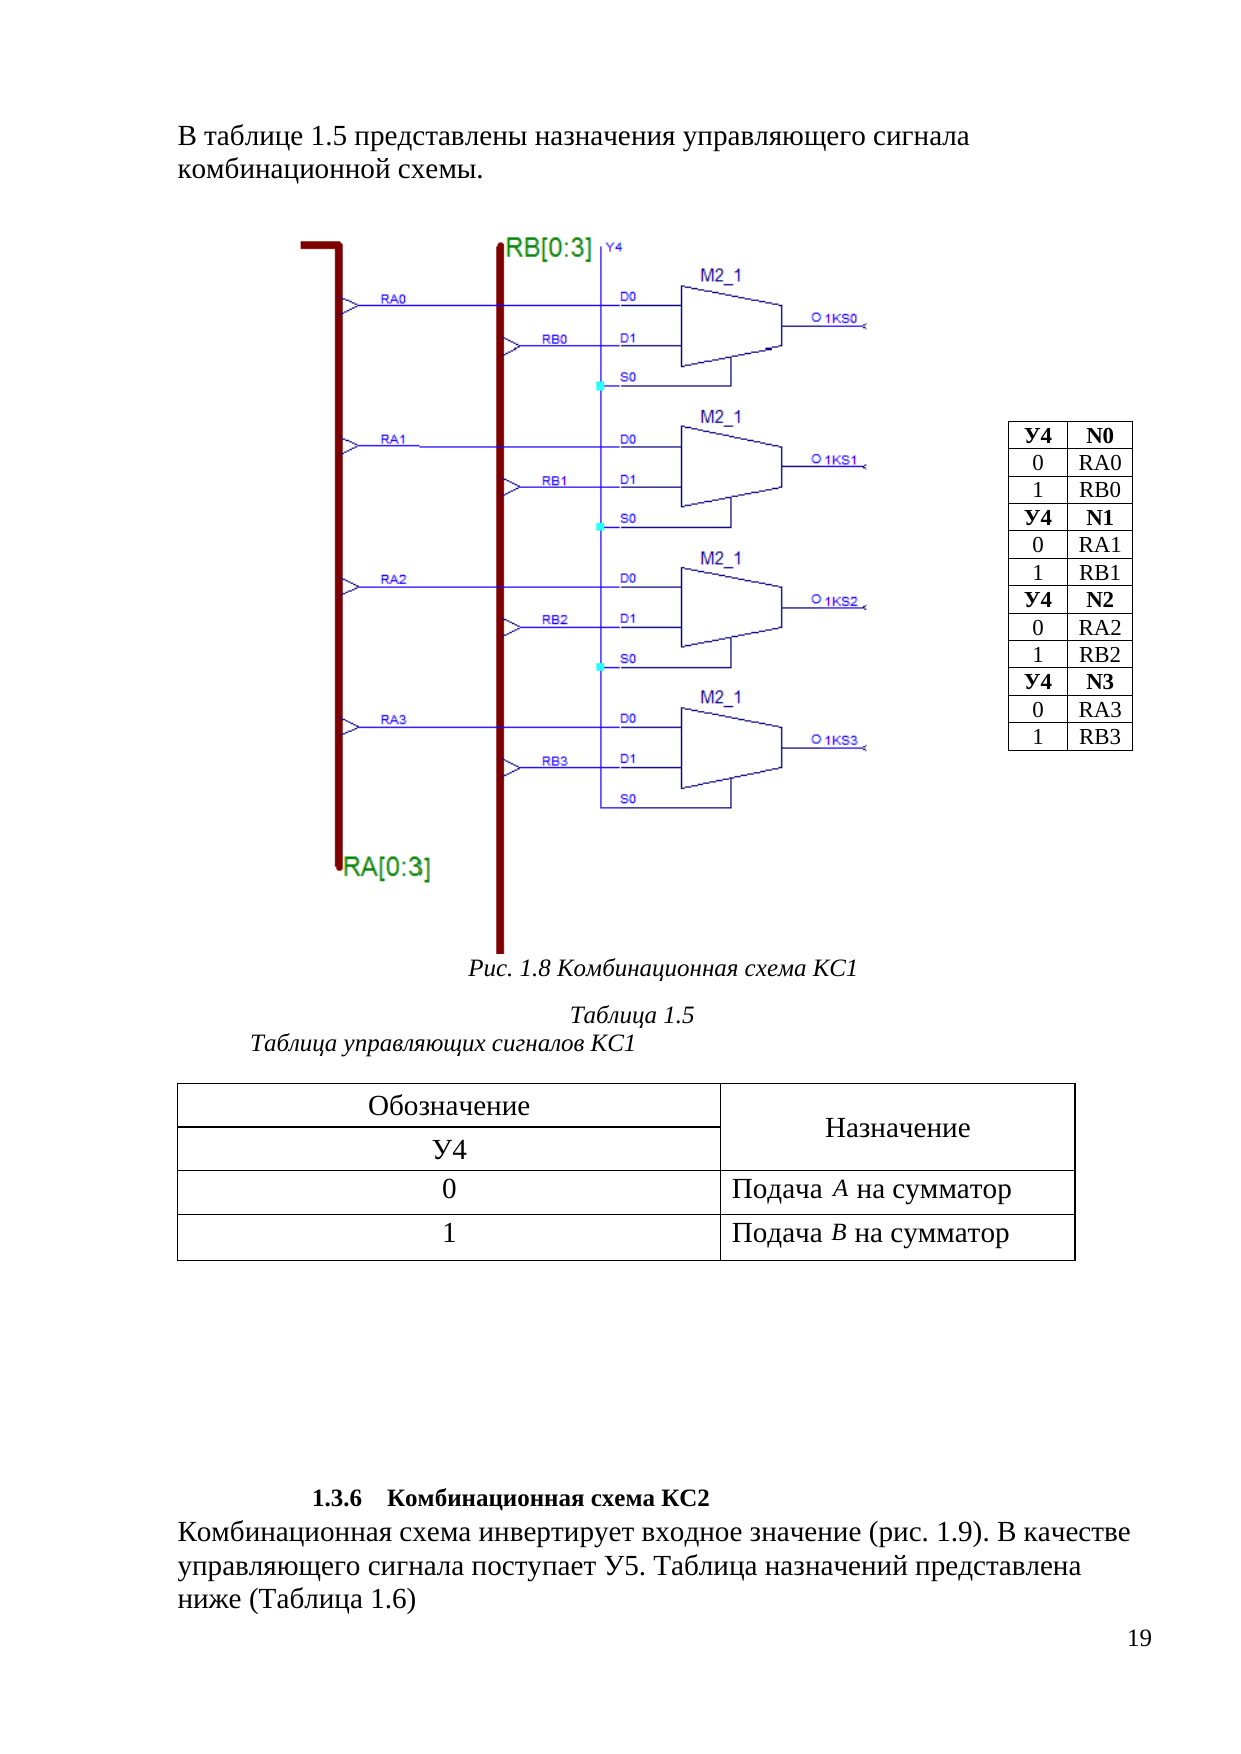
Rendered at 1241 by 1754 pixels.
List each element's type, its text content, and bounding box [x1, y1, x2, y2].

table_header Обозначение [178, 1084, 720, 1126]
table_cell 1 [1009, 559, 1067, 585]
table_cell RB0 [1068, 477, 1132, 503]
table_cell RA2 [1068, 614, 1132, 640]
table_cell У4 [1009, 668, 1067, 695]
table_cell RB2 [1068, 641, 1132, 667]
table_header Назначение [721, 1084, 1074, 1170]
table_cell 1 [1009, 641, 1067, 667]
picture [300, 218, 867, 954]
table_cell Подача на сумматор [721, 1171, 1074, 1214]
table_cell 0 [1009, 696, 1067, 722]
table_cell RA1 [1068, 531, 1132, 558]
text В таблице 1.5 представлены назначения управляющего сигнала комбинационной схемы. [177, 118, 1152, 185]
table_cell 1 [1009, 477, 1067, 503]
table_cell 1 [1009, 723, 1067, 749]
text Комбинационная схема инвертирует входное значение (рис. 1.9). В качестве управляющего сигнала поступает У5. Таблица назначений представлена ниже (Таблица 1.6) [177, 1514, 1152, 1615]
table_cell N2 [1068, 586, 1132, 612]
table_cell RA0 [1068, 449, 1132, 476]
table_cell У4 [1009, 504, 1067, 530]
table_cell 0 [1009, 531, 1067, 558]
table_header У4 [1009, 422, 1067, 448]
table_cell 0 [1009, 614, 1067, 640]
table_cell У4 [178, 1128, 720, 1170]
table_header N0 [1068, 422, 1132, 448]
table_cell RB3 [1068, 723, 1132, 749]
table_cell N1 [1068, 504, 1132, 530]
table_cell RB1 [1068, 559, 1132, 585]
table_cell 0 [178, 1171, 720, 1214]
subtitle Комбинационная схема КС2 [312, 1483, 1152, 1512]
table_cell RA3 [1068, 696, 1132, 722]
table_cell Подача на сумматор [721, 1215, 1074, 1260]
table_cell N3 [1068, 668, 1132, 695]
table_cell У4 [1009, 586, 1067, 612]
text Рис. 1.8 Комбинационная схема КС1 [177, 953, 1152, 982]
table_cell 0 [1009, 449, 1067, 476]
table_cell 1 [178, 1215, 720, 1260]
